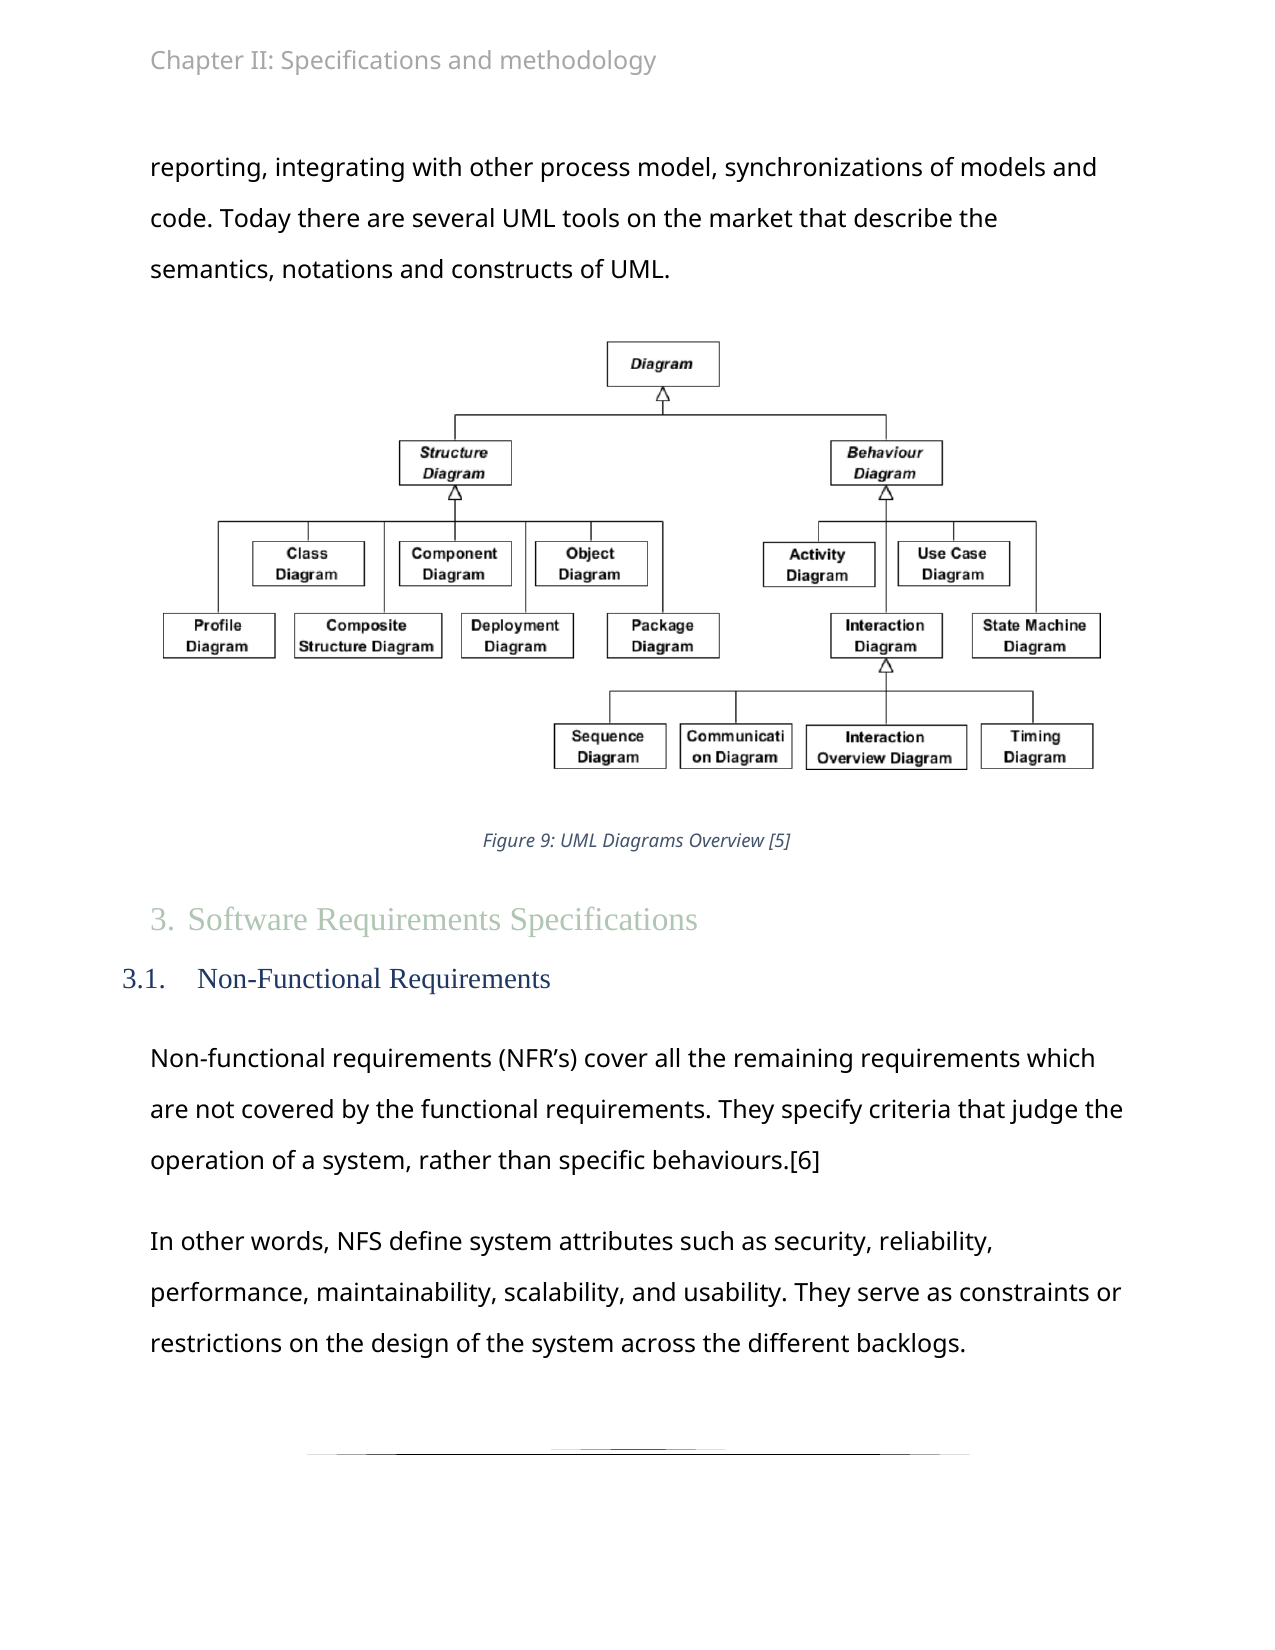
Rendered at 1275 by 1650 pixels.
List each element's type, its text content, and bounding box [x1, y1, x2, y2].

text In other words, NFS define system attributes such as security, reliability, performance, maintainability, scalability, and usability. They serve as constraints or restrictions on the design of the system across the different backlogs. [150, 1223, 1125, 1359]
text Non-functional requirements (NFR’s) cover all the remaining requirements which are not covered by the functional requirements. They specify criteria that judge the operation of a system, rather than specific behaviours.[6] [150, 1041, 1125, 1177]
subtitle Software Requirements Specifications [150, 900, 1125, 938]
text Figure 9: UML Diagrams Overview [5] [150, 828, 1125, 853]
picture [150, 332, 1106, 782]
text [150, 150, 1125, 286]
subtitle Non-Functional Requirements [122, 961, 1125, 995]
